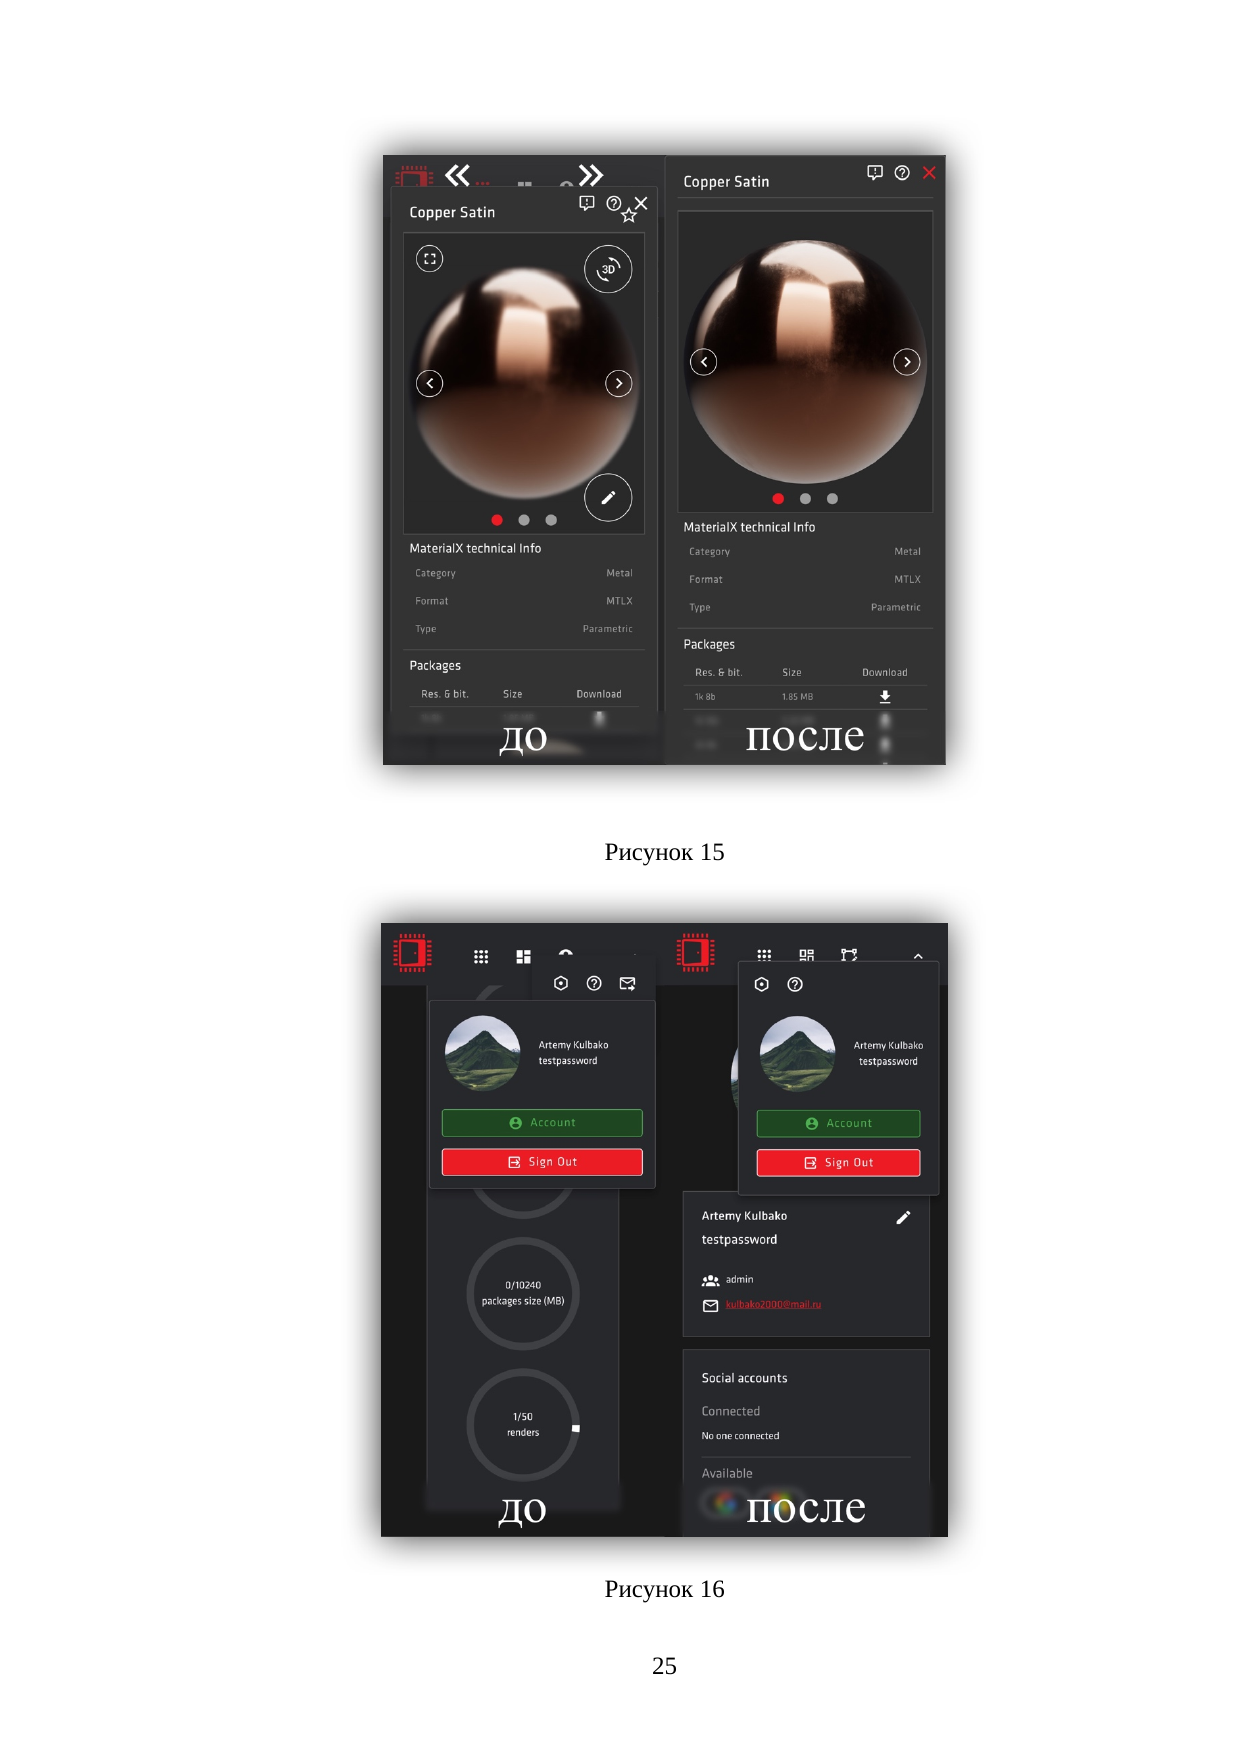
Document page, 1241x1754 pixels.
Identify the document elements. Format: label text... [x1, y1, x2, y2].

picture [383, 155, 946, 765]
text Рисунок 15 [177, 837, 1152, 866]
picture [381, 923, 948, 1537]
text Рисунок 16 [177, 1574, 1152, 1603]
